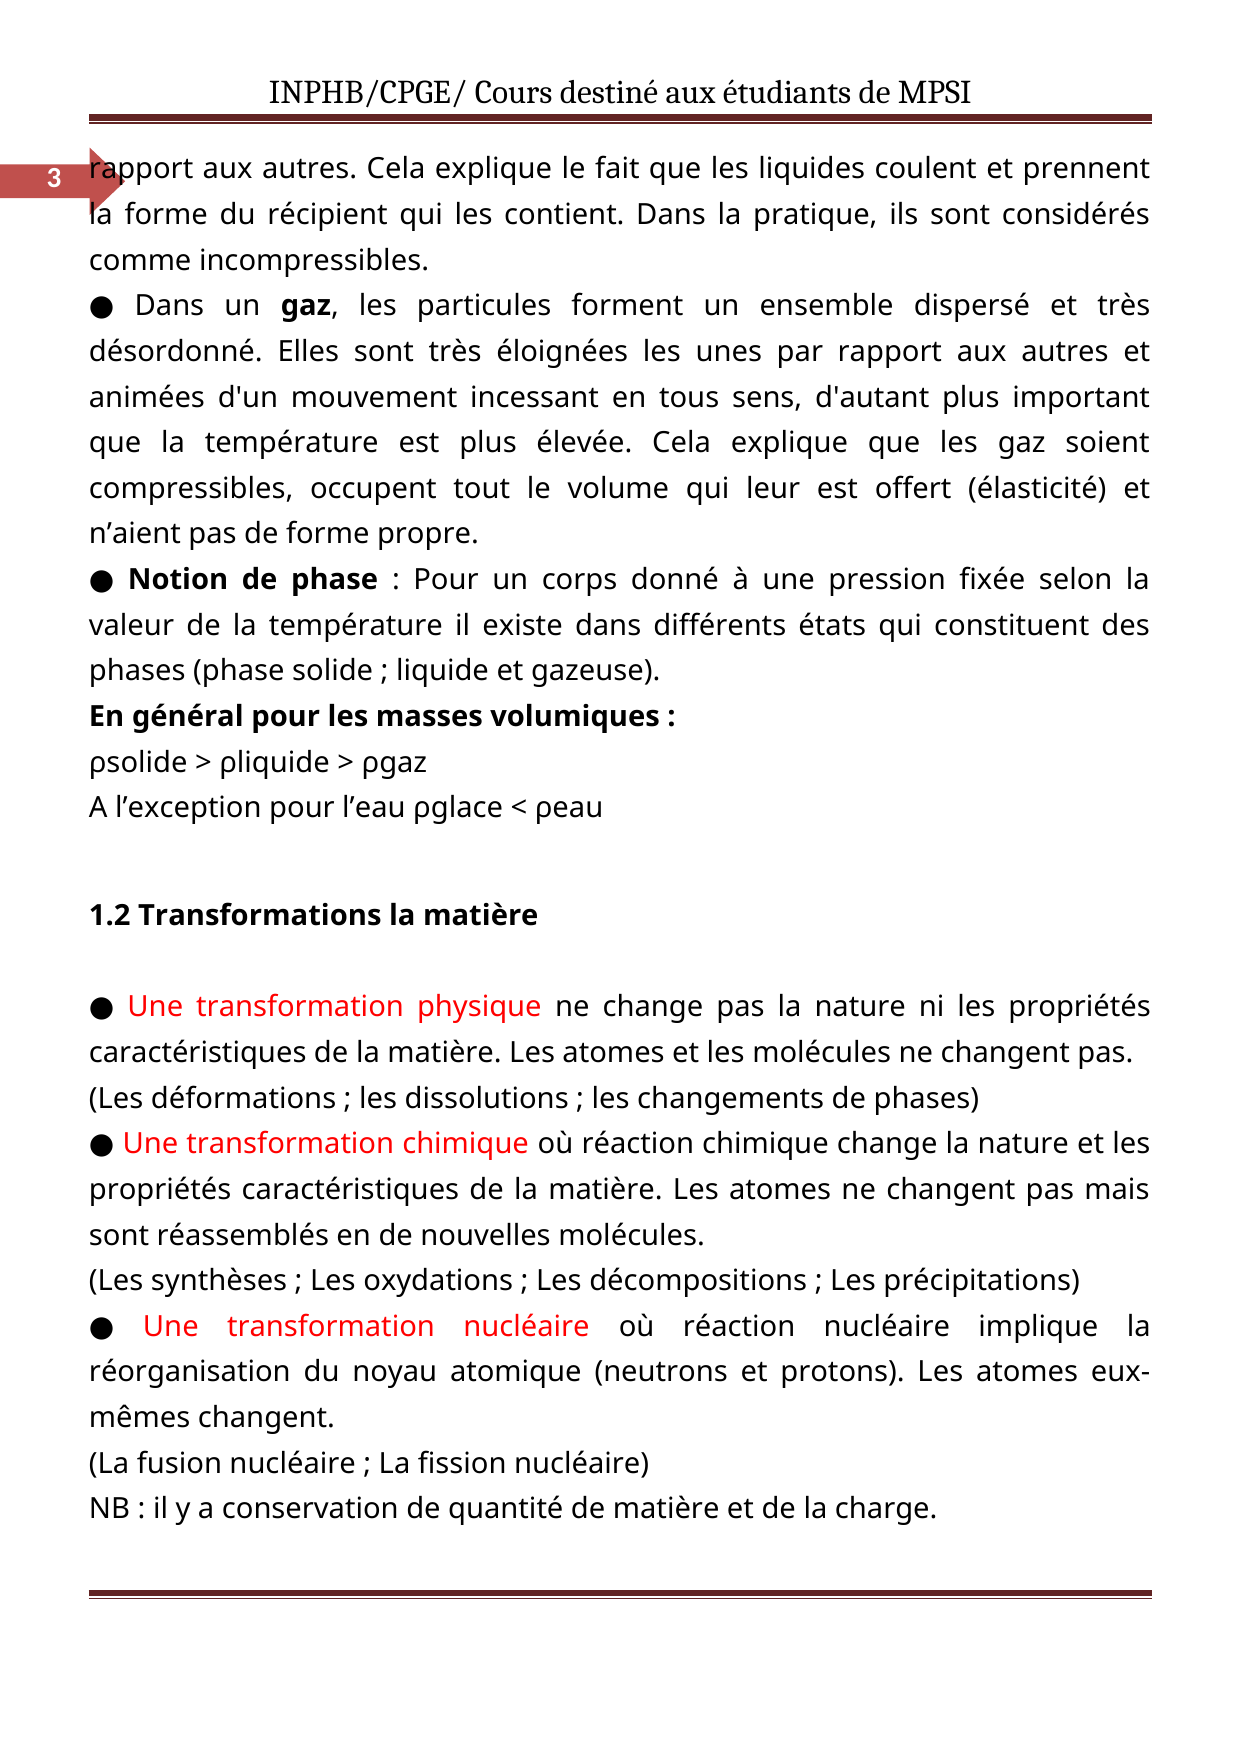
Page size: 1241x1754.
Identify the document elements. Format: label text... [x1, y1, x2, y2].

text ● Une transformation chimique où réaction chimique change la nature et les propriétés caractéristiques de la matière. Les atomes ne changent pas mais sont réassemblés en de nouvelles molécules. [89, 1122, 1152, 1253]
text En général pour les masses volumiques : [89, 695, 1152, 735]
text 1.2 Transformations la matière [89, 894, 1152, 934]
text ● Une transformation nucléaire où réaction nucléaire implique la réorganisation du noyau atomique (neutrons et protons). Les atomes eux-mêmes changent. [89, 1305, 1152, 1436]
text ρsolide > ρliquide > ρgaz [89, 741, 1152, 781]
text (Les synthèses ; Les oxydations ; Les décompositions ; Les précipitations) [89, 1259, 1152, 1299]
text (Les déformations ; les dissolutions ; les changements de phases) [89, 1077, 1152, 1117]
text NB : il y a conservation de quantité de matière et de la charge. [89, 1487, 1152, 1527]
text ● Notion de phase : Pour un corps donné à une pression fixée selon la valeur de la température il existe dans différents états qui constituent des phases (phase solide ; liquide et gazeuse). [89, 558, 1152, 689]
text ● Dans un gaz, les particules forment un ensemble dispersé et très désordonné. Elles sont très éloignées les unes par rapport aux autres et animées d'un mouvement incessant en tous sens, d'autant plus important que la température est plus élevée. Cela explique que les gaz soient compressibles, occupent tout le volume qui leur est offert (élasticité) et n’aient pas de forme propre. [89, 284, 1152, 552]
text (La fusion nucléaire ; La fission nucléaire) [89, 1442, 1152, 1482]
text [89, 148, 1152, 279]
text A l’exception pour l’eau ρglace < ρeau [89, 786, 1152, 826]
text ● Une transformation physique ne change pas la nature ni les propriétés caractéristiques de la matière. Les atomes et les molécules ne changent pas. [89, 986, 1152, 1071]
